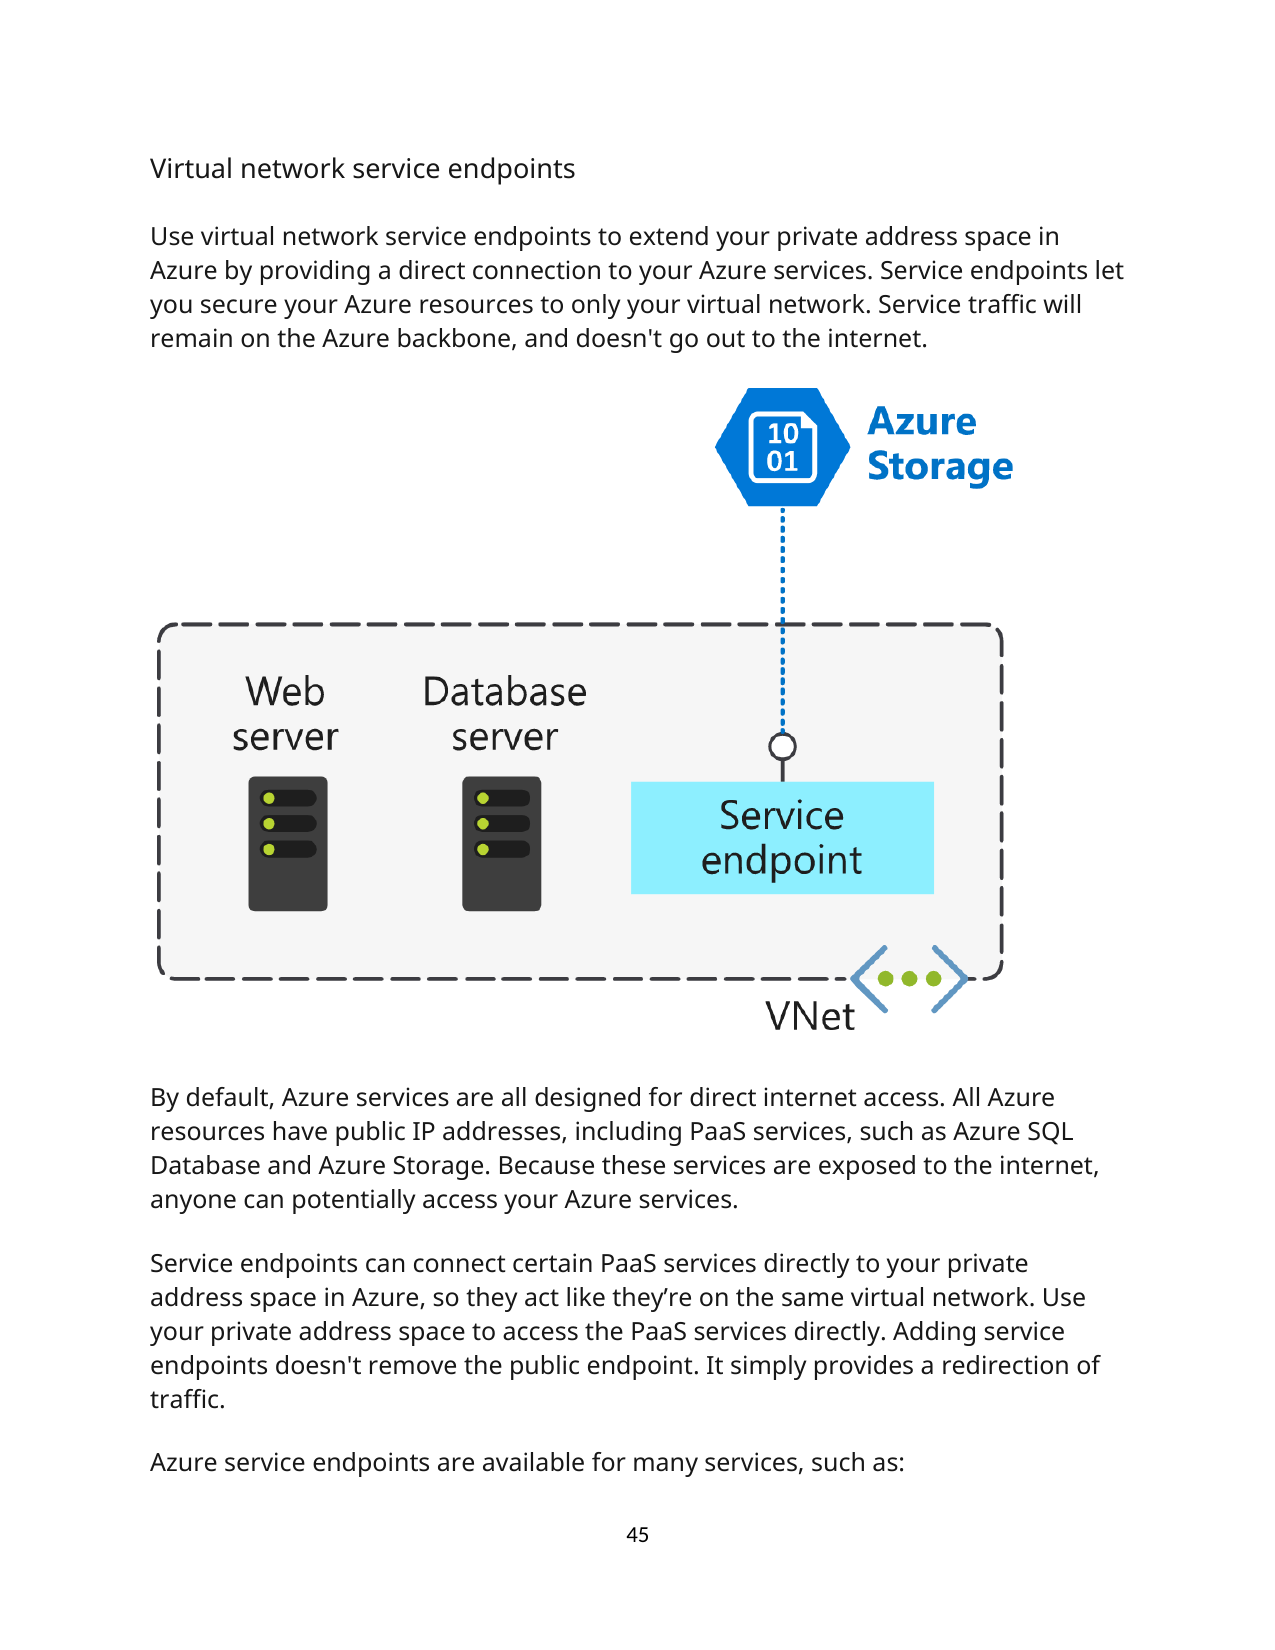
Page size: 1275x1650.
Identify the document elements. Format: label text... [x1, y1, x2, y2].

text Service endpoints can connect certain PaaS services directly to your private address space in Azure, so they act like they’re on the same virtual network. Use your private address space to access the PaaS services directly. Adding service endpoints doesn't remove the public endpoint. It simply provides a redirection of traffic. [150, 1245, 1125, 1416]
subtitle Virtual network service endpoints [150, 150, 1125, 187]
text By default, Azure services are all designed for direct internet access. All Azure resources have public IP addresses, including PaaS services, such as Azure SQL Database and Azure Storage. Because these services are exposed to the internet, anyone can potentially access your Azure services. [150, 1080, 1125, 1216]
picture [150, 384, 1022, 1049]
text Azure service endpoints are available for many services, such as: [150, 1445, 1125, 1479]
text Use virtual network service endpoints to extend your private address space in Azure by providing a direct connection to your Azure services. Service endpoints let you secure your Azure resources to only your virtual network. Service traffic will remain on the Azure backbone, and doesn't go out to the internet. [150, 219, 1125, 355]
